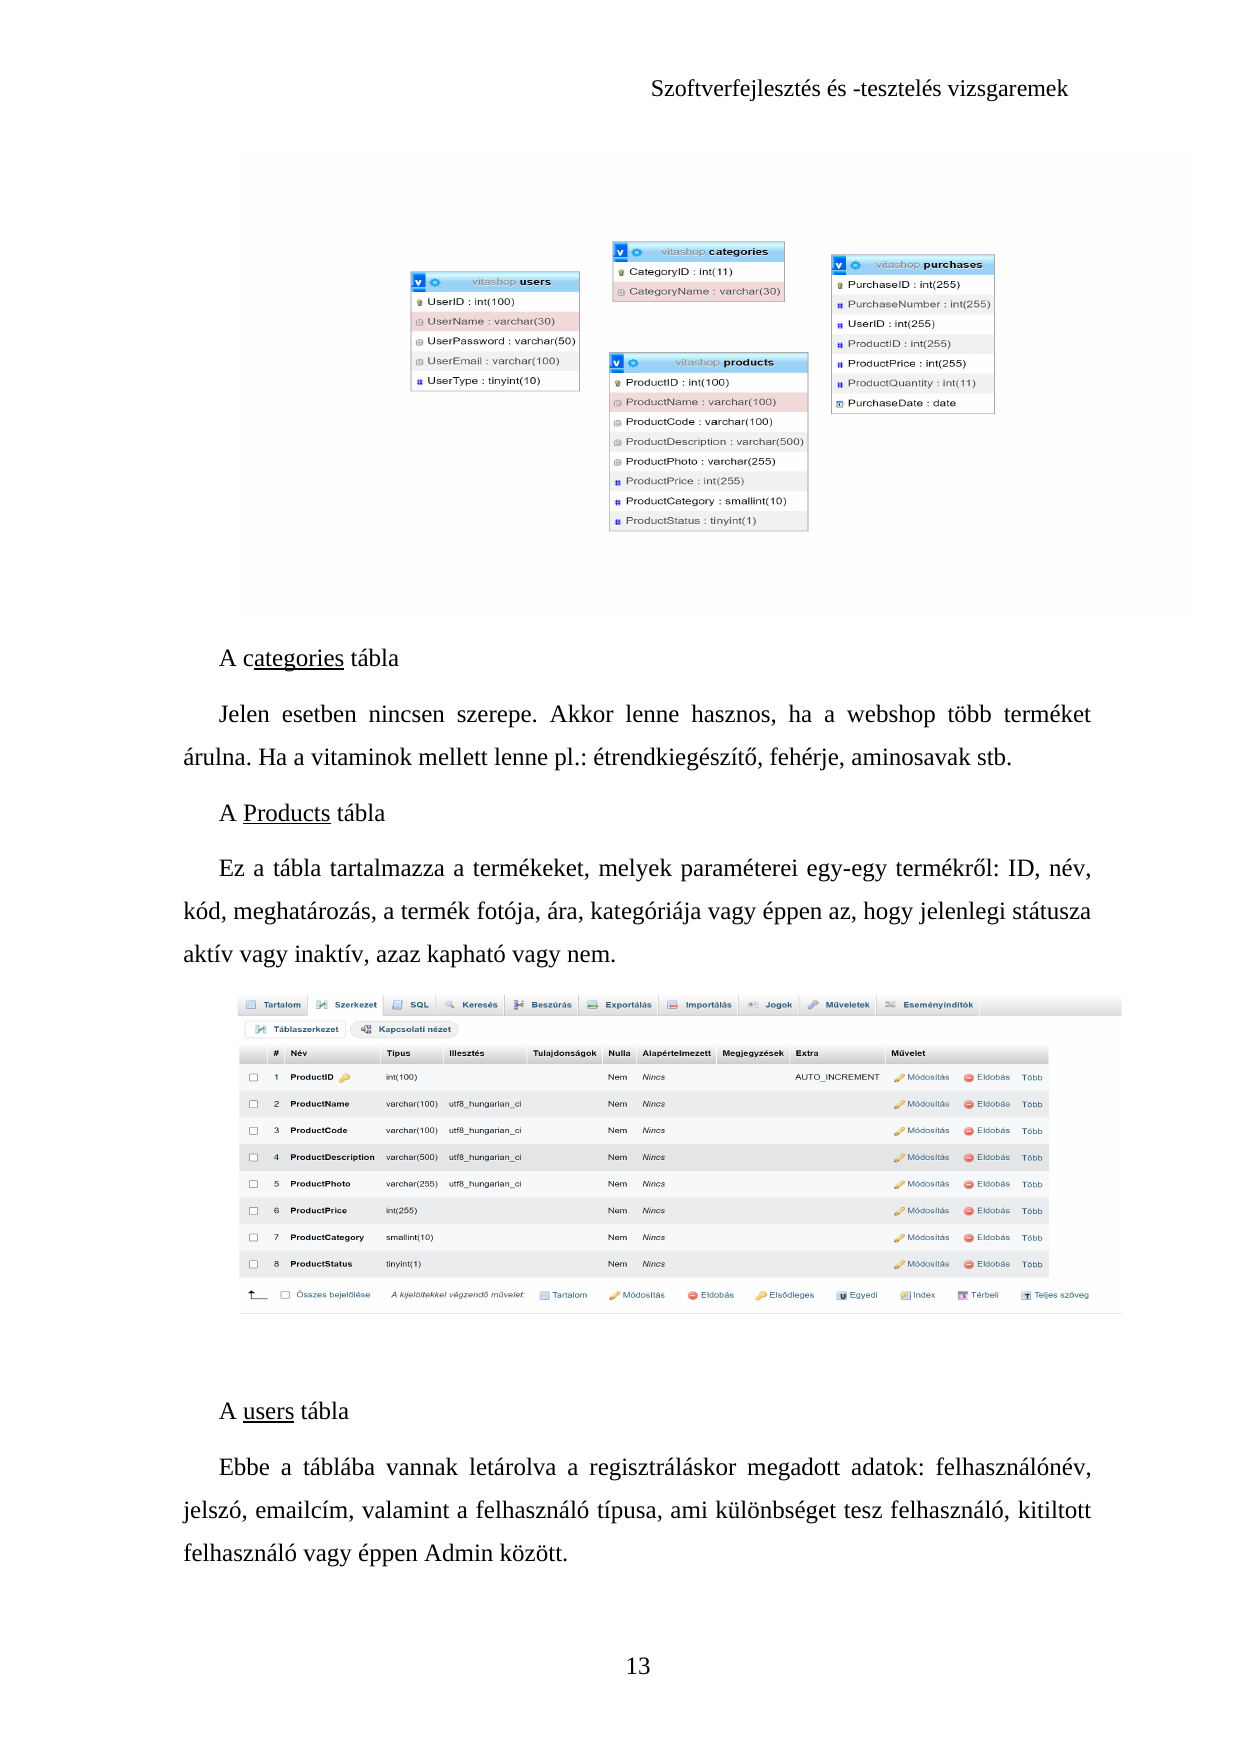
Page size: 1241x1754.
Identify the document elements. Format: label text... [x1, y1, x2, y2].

text Jelen esetben nincsen szerepe. Akkor lenne hasznos, ha a webshop több terméket árulna. Ha a vitaminok mellett lenne pl.: étrendkiegészítő, fehérje, aminosavak stb. [183, 699, 1092, 771]
text Ez a tábla tartalmazza a termékeket, melyek paraméterei egy-egy termékről: ID, név, kód, meghatározás, a termék fotója, ára, kategóriája vagy éppen az, hogy jelenlegi státusza aktív vagy inaktív, azaz kapható vagy nem. [183, 853, 1092, 968]
text A categories tábla [183, 643, 1092, 672]
text A users tábla [183, 1396, 1092, 1425]
text Ebbe a táblába vannak letárolva a regisztráláskor megadott adatok: felhasználónév, jelszó, emailcím, valamint a felhasználó típusa, ami különbséget tesz felhasználó, kitiltott felhasználó vagy éppen Admin között. [183, 1452, 1092, 1567]
text A Products tábla [183, 798, 1092, 826]
